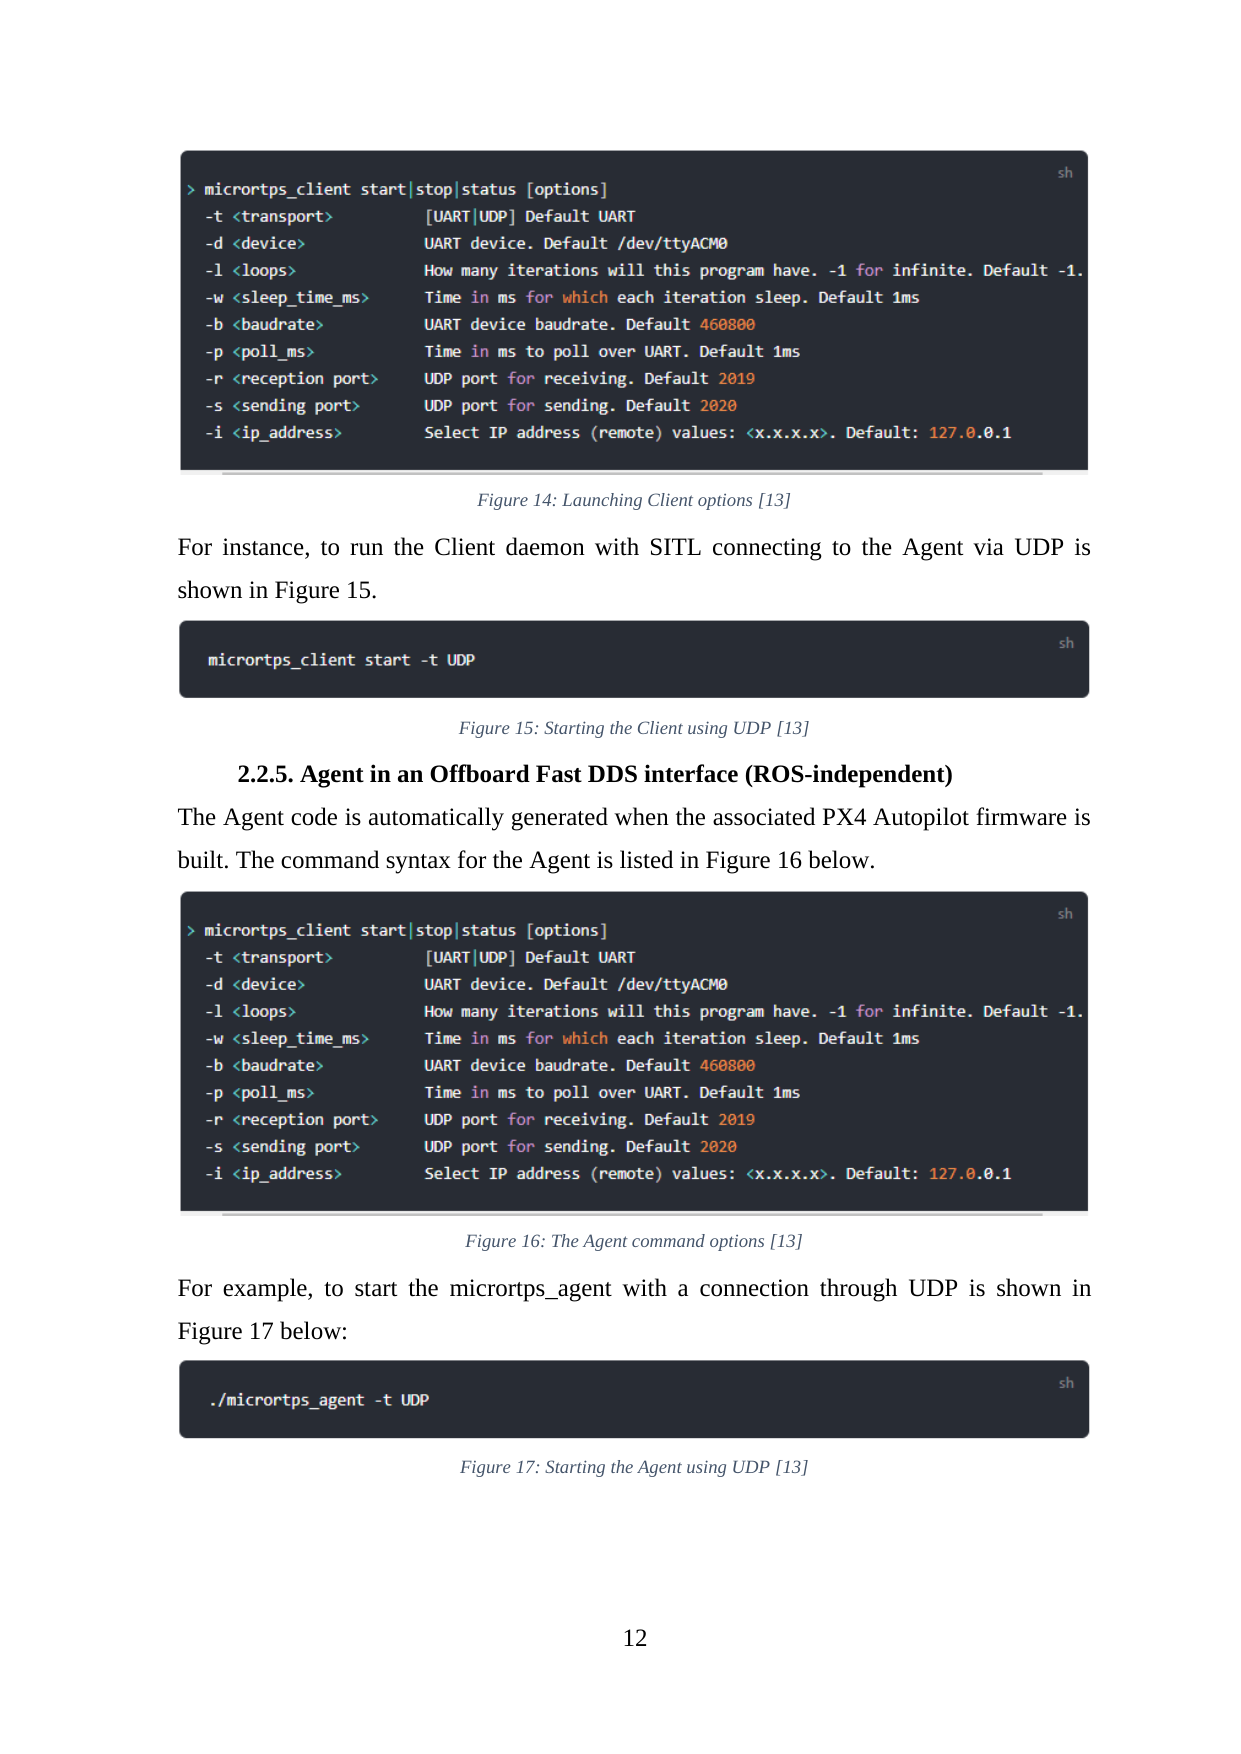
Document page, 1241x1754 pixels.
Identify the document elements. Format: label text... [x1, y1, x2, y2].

picture [177, 617, 1093, 703]
text For instance, to run the Client daemon with SITL connecting to the Agent via UDP is shown in Figure 15. [177, 532, 1092, 603]
text Figure 16: The Agent command options [177, 1230, 1092, 1252]
text Figure 17: Starting the Agent using UDP [177, 1456, 1092, 1477]
picture [177, 888, 1093, 1216]
subtitle 2.2.5. Agent in an Offboard Fast DDS interface (ROS-independent) [237, 759, 1092, 788]
picture [177, 147, 1093, 475]
picture [177, 1358, 1093, 1442]
text Figure 14: Launching Client options [177, 489, 1092, 511]
text The Agent code is automatically generated when the associated PX4 Autopilot firmware is built. The command syntax for the Agent is listed in Figure 16 below. [177, 802, 1092, 874]
text Figure 15: Starting the Client using UDP [177, 717, 1092, 738]
text For example, to start the micrortps_agent with a connection through UDP is shown in Figure 17 below: [177, 1273, 1092, 1344]
